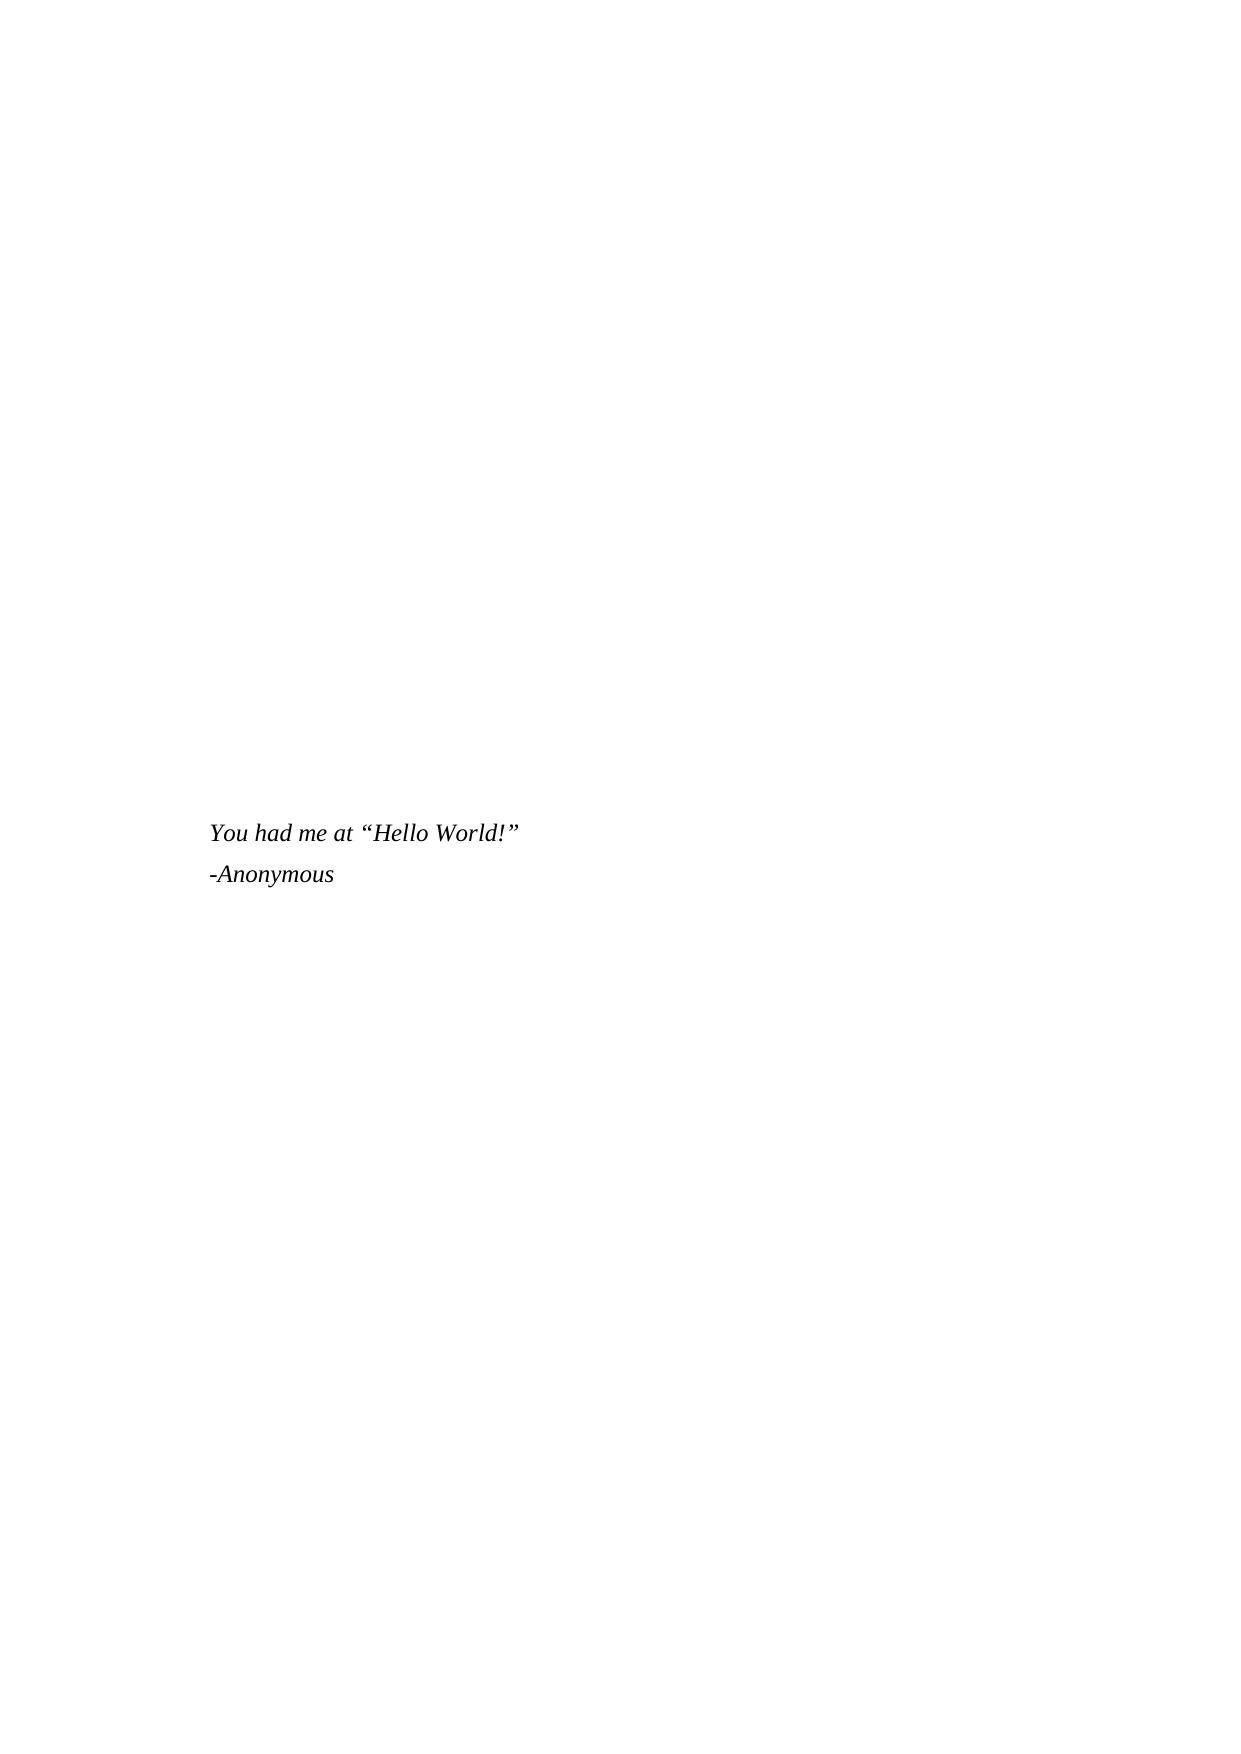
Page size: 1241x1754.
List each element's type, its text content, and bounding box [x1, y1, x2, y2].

text You had me at “Hello World!” [209, 818, 1064, 847]
text -Anonymous [209, 859, 1064, 888]
